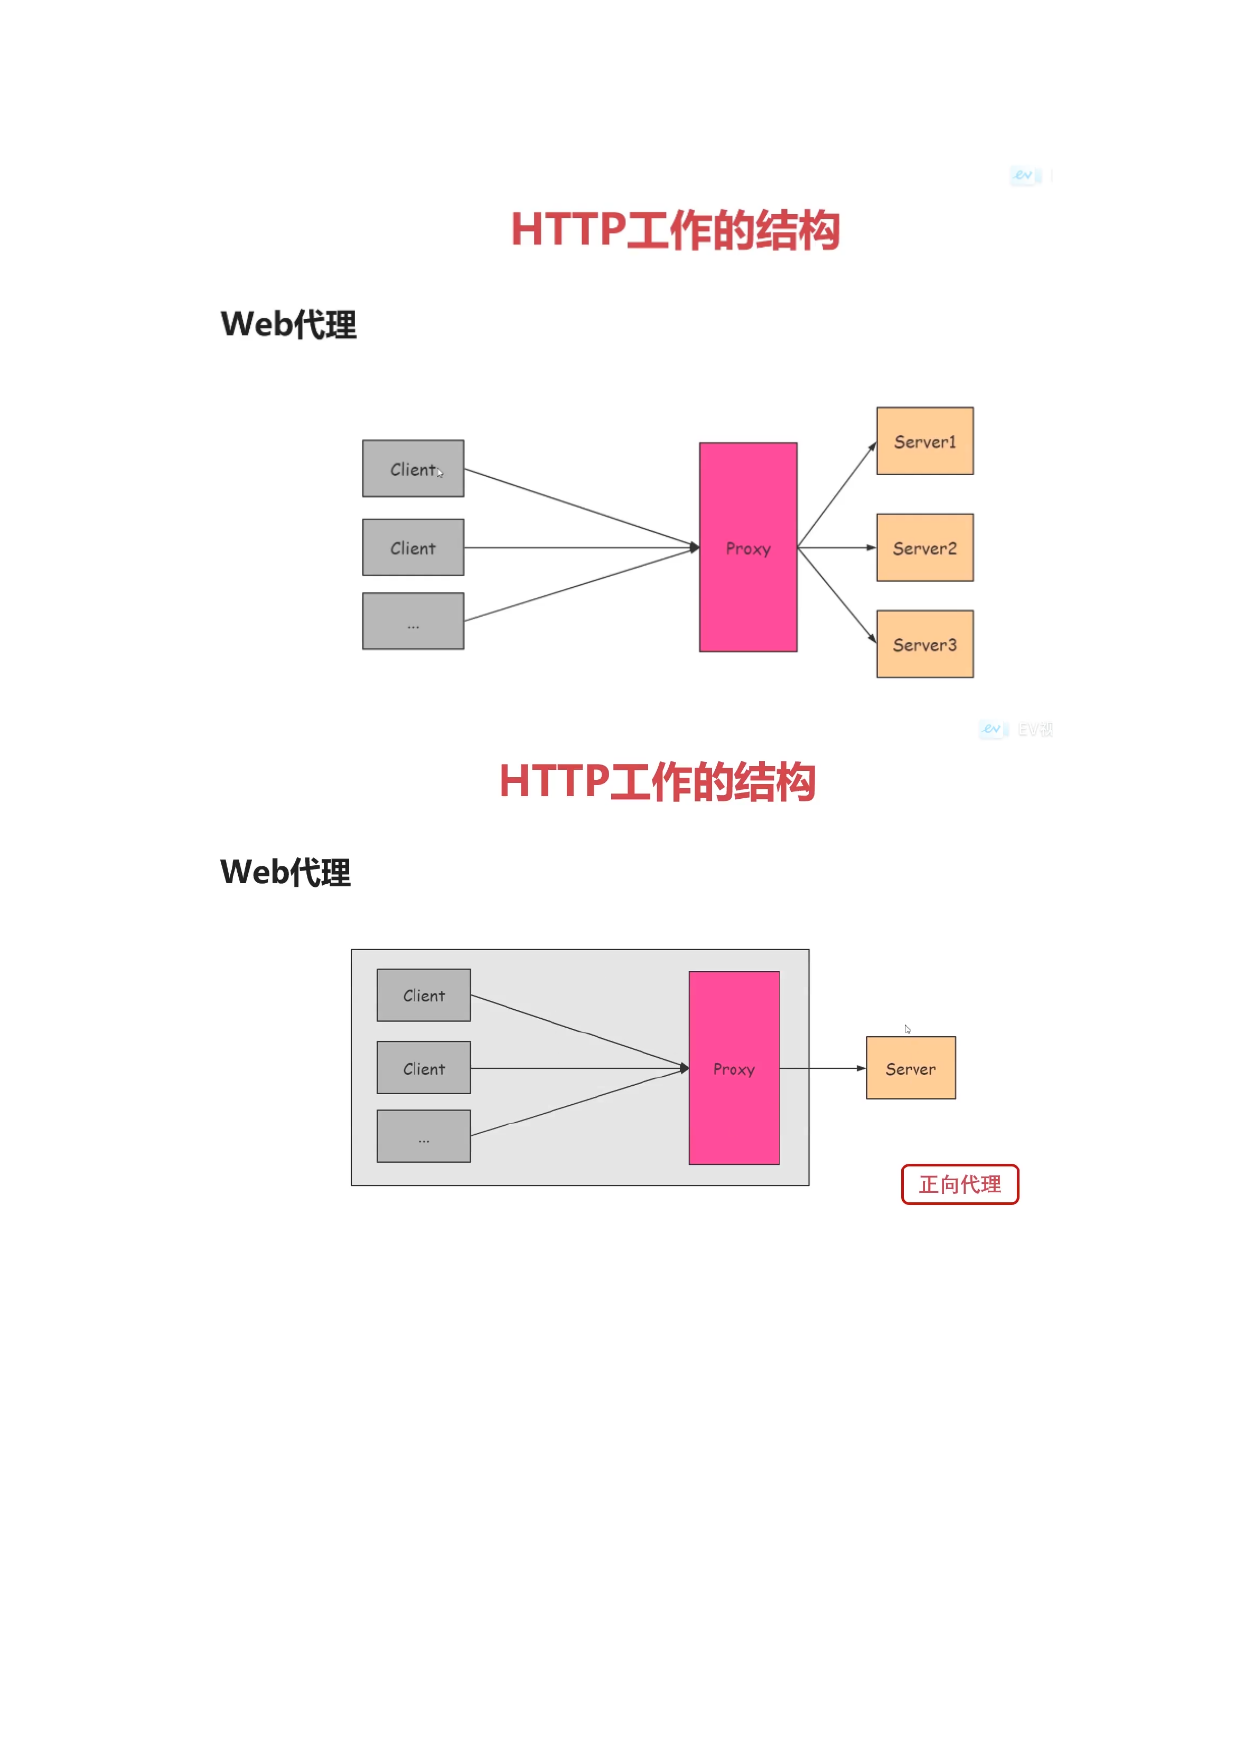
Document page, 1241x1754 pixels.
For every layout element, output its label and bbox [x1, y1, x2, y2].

picture [187, 162, 1053, 689]
picture [187, 714, 1053, 1214]
